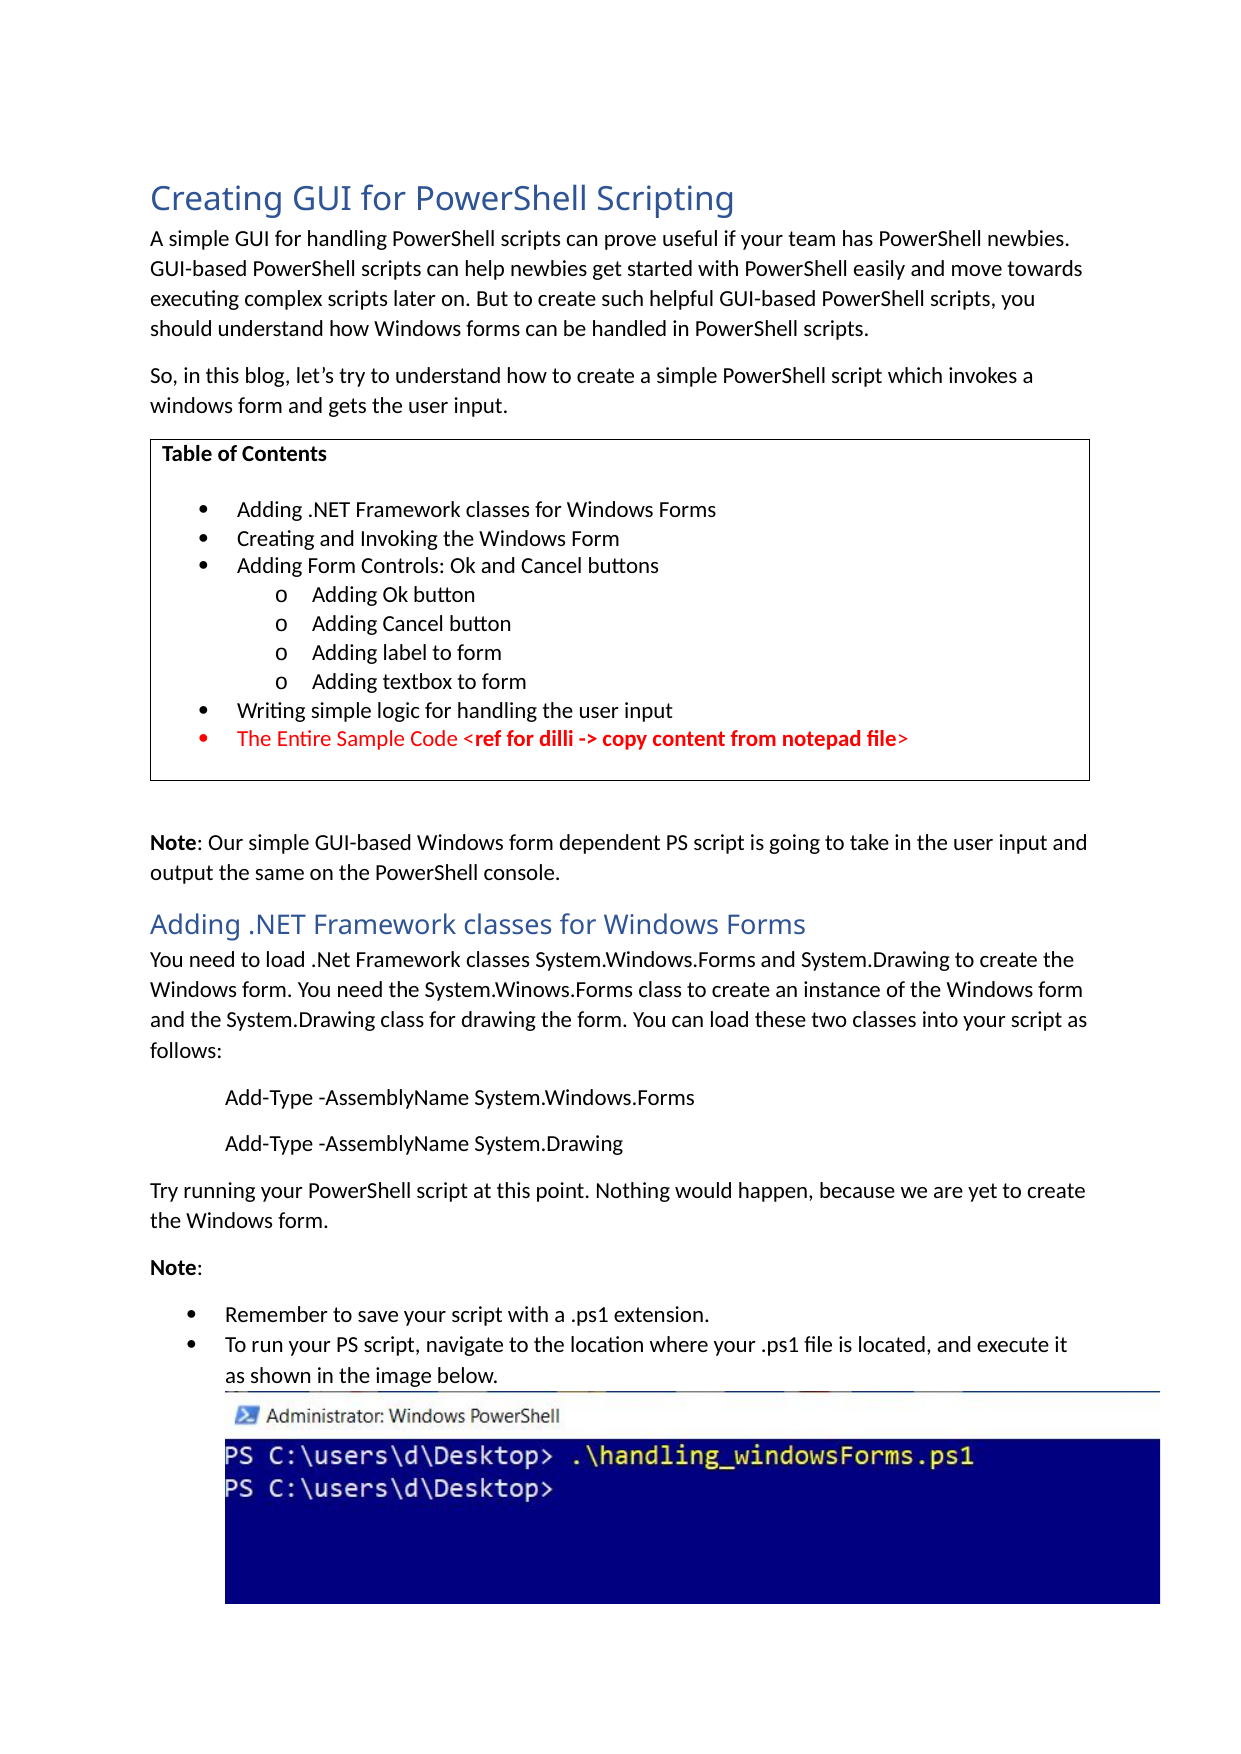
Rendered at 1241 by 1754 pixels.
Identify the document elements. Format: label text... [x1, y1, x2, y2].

text You need to load .Net Framework classes System.Windows.Forms and System.Drawing to create the Windows form. You need the System.Winows.Forms class to create an instance of the Windows form and the System.Drawing class for drawing the form. You can load these two classes into your script as follows: [150, 945, 1090, 1064]
text Add-Type -AssemblyName System.Drawing [225, 1129, 1090, 1158]
text Add-Type -AssemblyName System.Windows.Forms [225, 1083, 1090, 1111]
text Try running your PowerShell script at this point. Nothing would happen, because we are yet to create the Windows form. [150, 1176, 1090, 1235]
text So, in this blog, let’s try to understand how to create a simple PowerShell script which invokes a windows form and gets the user input. [150, 361, 1090, 420]
subtitle Creating GUI for PowerShell Scripting [150, 175, 1090, 220]
table_header Table of Contents Adding .NET Framework classes for Windows Forms Creating and Invoking the Windows Form Adding Form Controls: Ok and Cancel buttons Adding Ok button Adding Cancel button Adding label to form Adding textbox to form Writing simple logic for handling the user input The Entire Sample Code <ref for dilli -> copy content from notepad file> [151, 440, 1089, 780]
picture [225, 1391, 1160, 1604]
list To run your PS script, navigate to the location where your .ps1 file is located, and execute it as shown in the image below. [187, 1331, 1090, 1389]
subtitle Adding .NET Framework classes for Windows Forms [150, 905, 1090, 942]
list Remember to save your script with a .ps1 extension. [187, 1300, 1090, 1328]
text A simple GUI for handling PowerShell scripts can prove useful if your team has PowerShell newbies. GUI-based PowerShell scripts can help newbies get started with PowerShell easily and move towards executing complex scripts later on. But to create such helpful GUI-based PowerShell scripts, you should understand how Windows forms can be handled in PowerShell scripts. [150, 224, 1090, 343]
text Note: Our simple GUI-based Windows form dependent PS script is going to take in the user input and output the same on the PowerShell console. [150, 828, 1090, 887]
text Note: [150, 1253, 1090, 1282]
